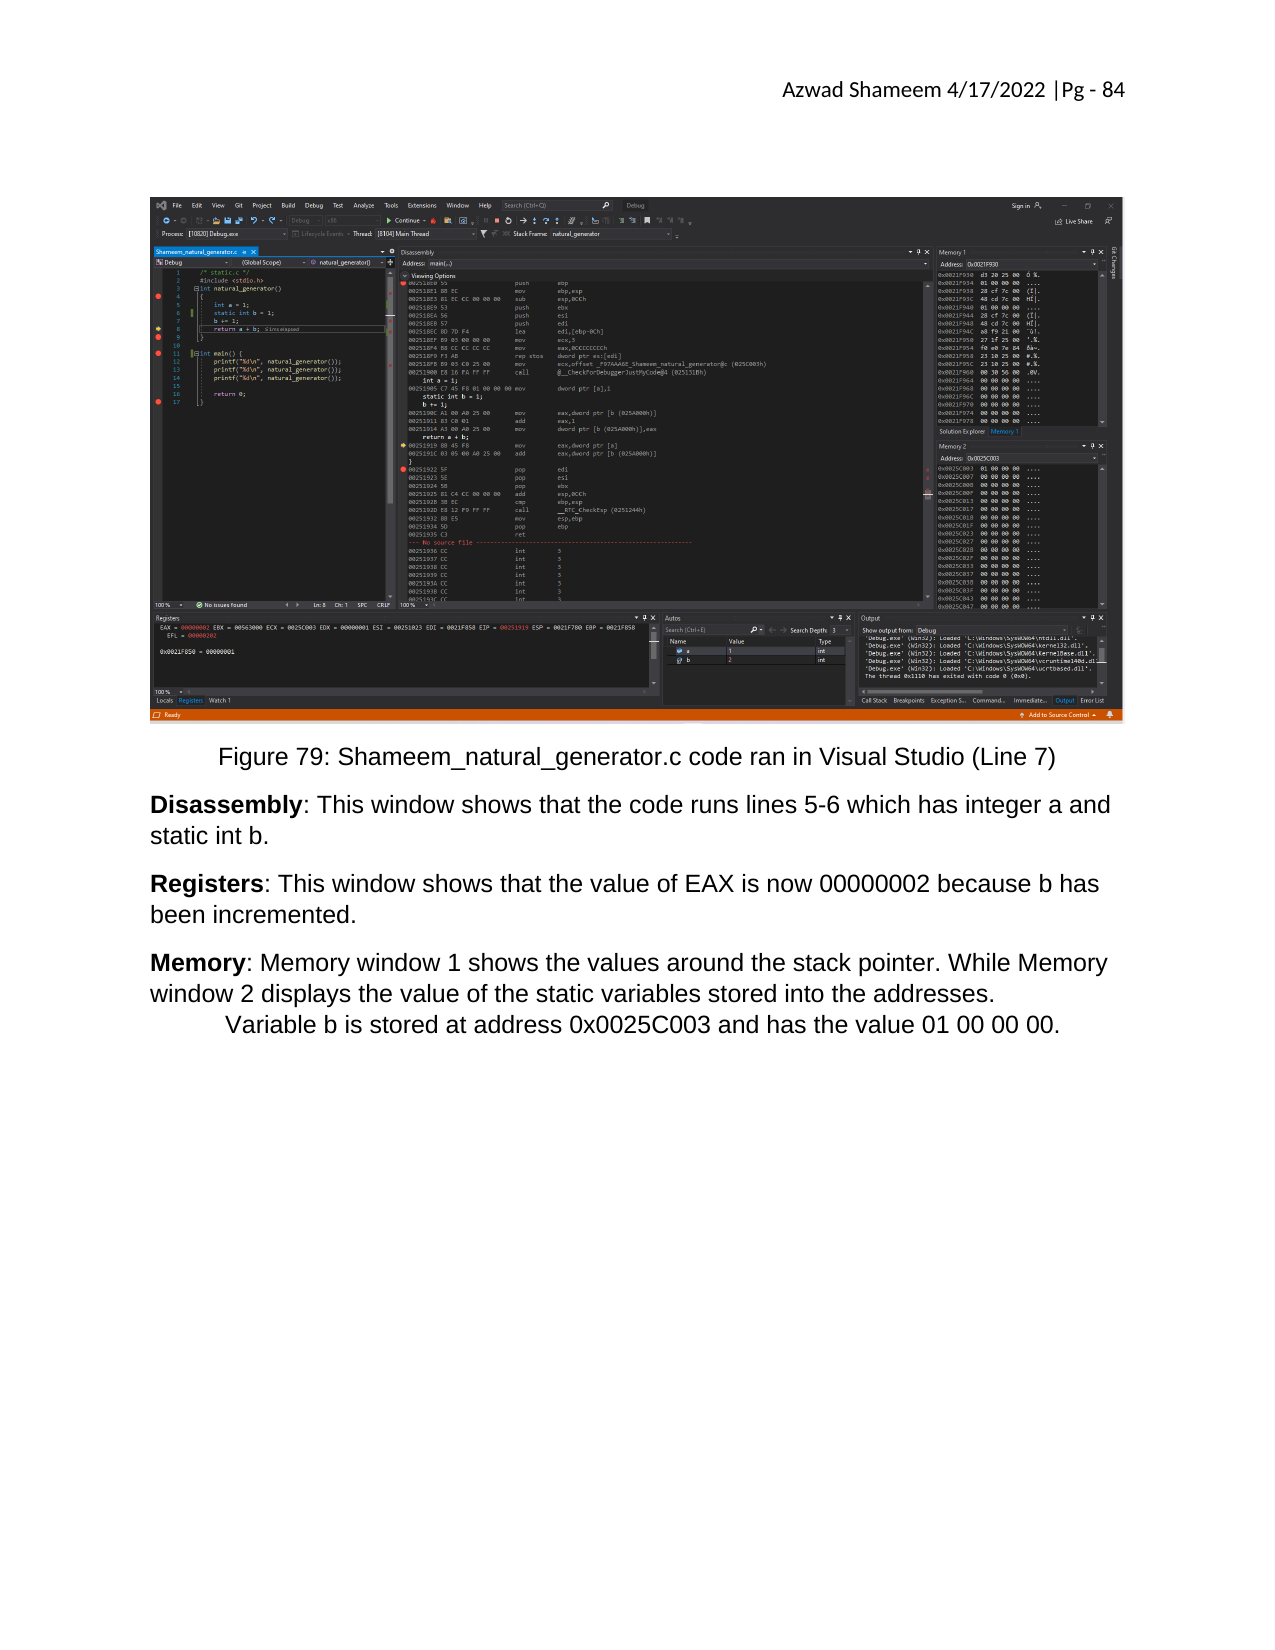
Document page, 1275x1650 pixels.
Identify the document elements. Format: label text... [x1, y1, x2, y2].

text Variable b is stored at address 0x0025C003 and has the value 01 00 00 00. [150, 1009, 1125, 1038]
text Registers: This window shows that the value of EAX is now 00000002 because b has been incremented. [150, 869, 1125, 928]
text Memory: Memory window 1 shows the values around the stack pointer. While Memory window 2 displays the value of the static variables stored into the addresses. [150, 947, 1125, 1007]
picture [150, 197, 1125, 724]
text Figure 79: Shameem_natural_generator.c code ran in Visual Studio (Line 7) [150, 742, 1125, 771]
text Disassembly: This window shows that the code runs lines 5-6 which has integer a and static int b. [150, 790, 1125, 850]
